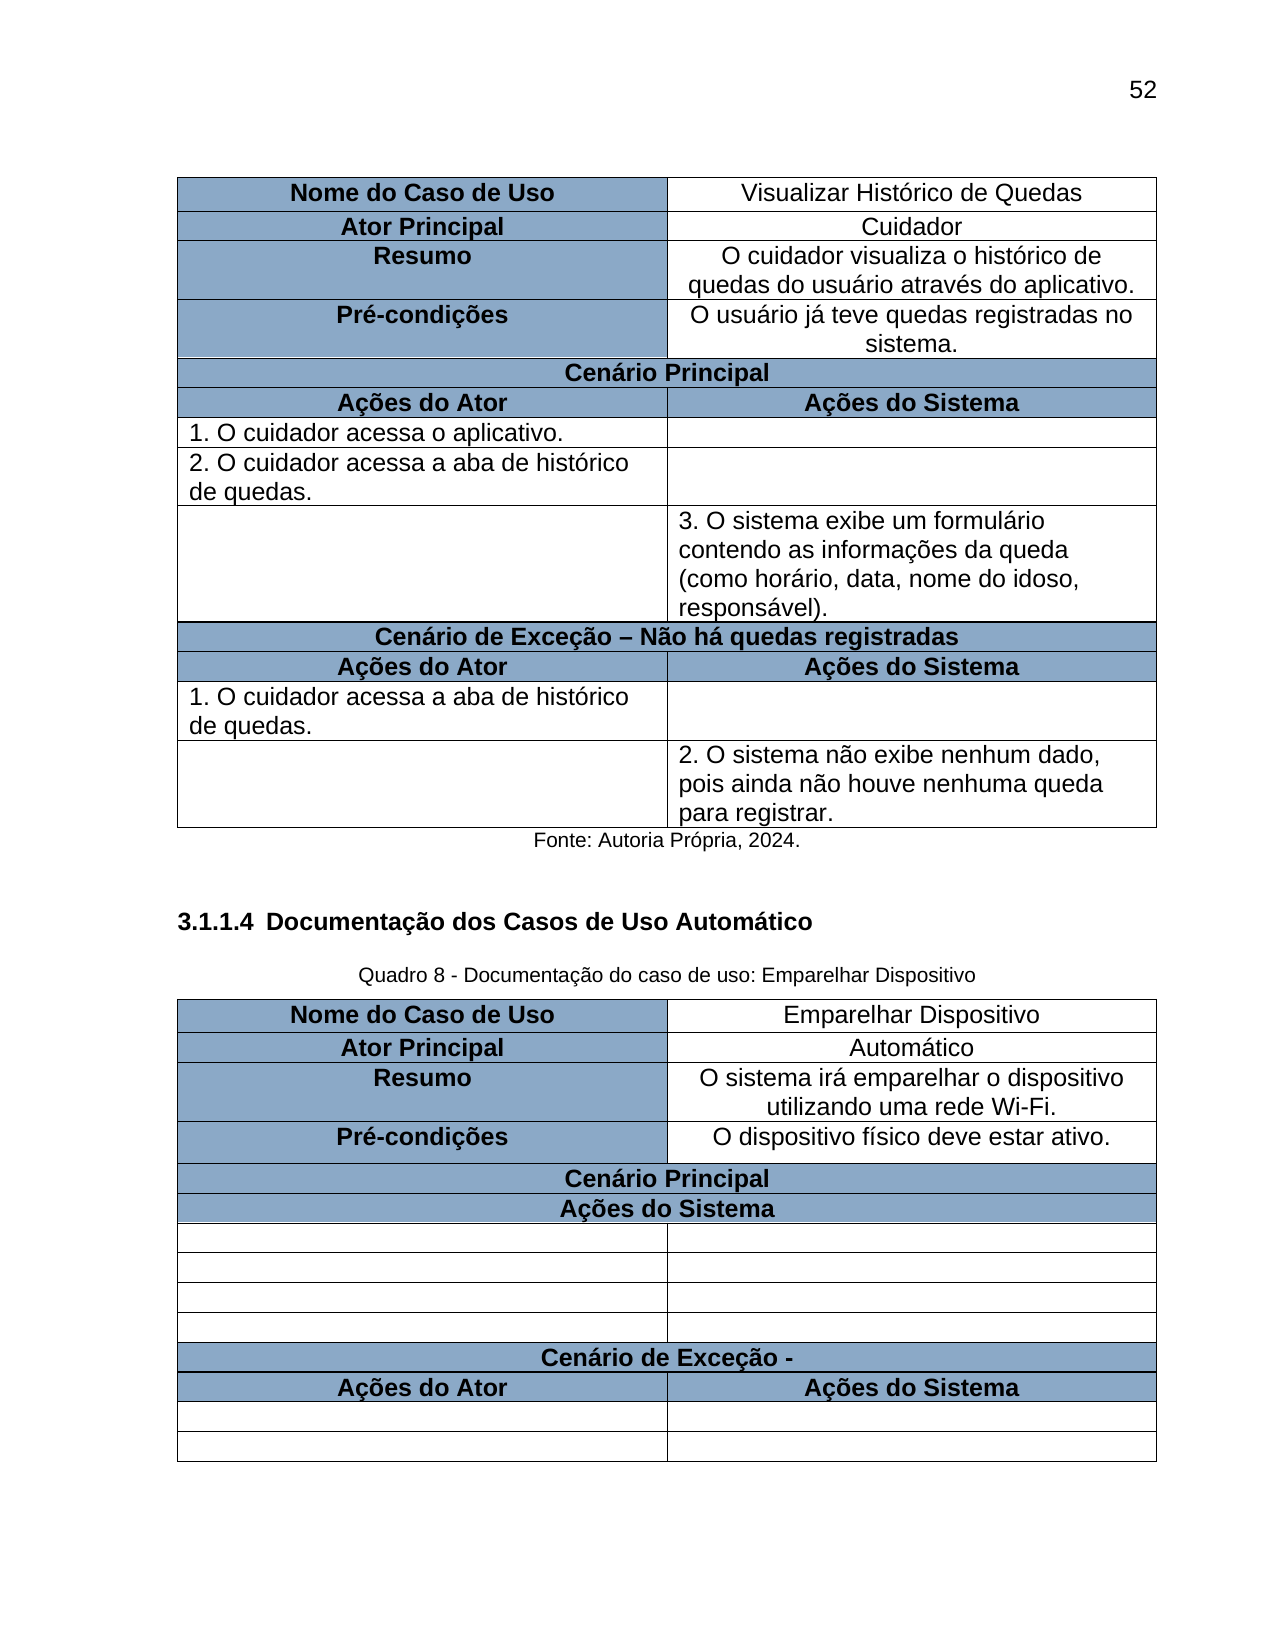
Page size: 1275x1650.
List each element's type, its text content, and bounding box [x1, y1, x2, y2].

table_cell 3. O sistema exibe um formulário contendo as informações da queda (como horário, data, nome do idoso, responsável). [668, 506, 1156, 621]
table_cell Pré-condições [178, 300, 667, 357]
text Fonte: Autoria Própria, 2024. [177, 828, 1157, 852]
table_cell Ações do Sistema [178, 1194, 1156, 1222]
table_cell [178, 741, 667, 827]
table_cell [178, 506, 667, 621]
table_cell Ações do Sistema [668, 1373, 1156, 1401]
table_cell Cenário de Exceção - [178, 1343, 1156, 1371]
table_cell [178, 1313, 667, 1342]
table_cell Ator Principal [178, 1033, 667, 1062]
table_cell Cenário Principal [178, 1164, 1156, 1193]
table_cell [668, 1253, 1156, 1282]
table_cell [668, 1432, 1156, 1461]
table_cell [668, 682, 1156, 739]
table_cell Automático [668, 1033, 1156, 1062]
table_header Nome do Caso de Uso [178, 178, 667, 211]
table_cell Resumo [178, 1063, 667, 1121]
subtitle Documentação dos Casos de Uso Automático [177, 907, 1157, 936]
table_cell Cenário de Exceção – Não há quedas registradas [178, 623, 1156, 651]
table_cell 2. O sistema não exibe nenhum dado, pois ainda não houve nenhuma queda para registrar. [668, 741, 1156, 827]
table_cell O cuidador visualiza o histórico de quedas do usuário através do aplicativo. [668, 241, 1156, 299]
table_cell [178, 1224, 667, 1252]
table_cell 2. O cuidador acessa a aba de histórico de quedas. [178, 448, 667, 505]
table_header Visualizar Histórico de Quedas [668, 178, 1156, 211]
table_cell [178, 1253, 667, 1282]
table_cell Resumo [178, 241, 667, 299]
table_cell Ações do Sistema [668, 652, 1156, 681]
table_cell O usuário já teve quedas registradas no sistema. [668, 300, 1156, 357]
table_cell 1. O cuidador acessa a aba de histórico de quedas. [178, 682, 667, 739]
table_cell Cenário Principal [178, 359, 1156, 387]
table_cell Ator Principal [178, 212, 667, 240]
table_cell Ações do Ator [178, 652, 667, 681]
table_cell O sistema irá emparelhar o dispositivo utilizando uma rede Wi-Fi. [668, 1063, 1156, 1121]
table_header Nome do Caso de Uso [178, 1000, 667, 1032]
table_cell [178, 1402, 667, 1431]
table_cell O dispositivo físico deve estar ativo. [668, 1122, 1156, 1163]
table_cell Cuidador [668, 212, 1156, 240]
table_cell [668, 1313, 1156, 1342]
text Quadro 8 - Documentação do caso de uso: Emparelhar Dispositivo [177, 962, 1157, 986]
table_cell [668, 418, 1156, 447]
table_cell [668, 1224, 1156, 1252]
table_header Emparelhar Dispositivo [668, 1000, 1156, 1032]
table_cell Ações do Ator [178, 388, 667, 417]
table_cell [668, 1402, 1156, 1431]
table_cell [178, 1283, 667, 1312]
table_cell Ações do Ator [178, 1373, 667, 1401]
table_cell [668, 448, 1156, 505]
table_cell Ações do Sistema [668, 388, 1156, 417]
table_cell [178, 1432, 667, 1461]
table_cell Pré-condições [178, 1122, 667, 1163]
table_cell [668, 1283, 1156, 1312]
table_cell 1. O cuidador acessa o aplicativo. [178, 418, 667, 447]
